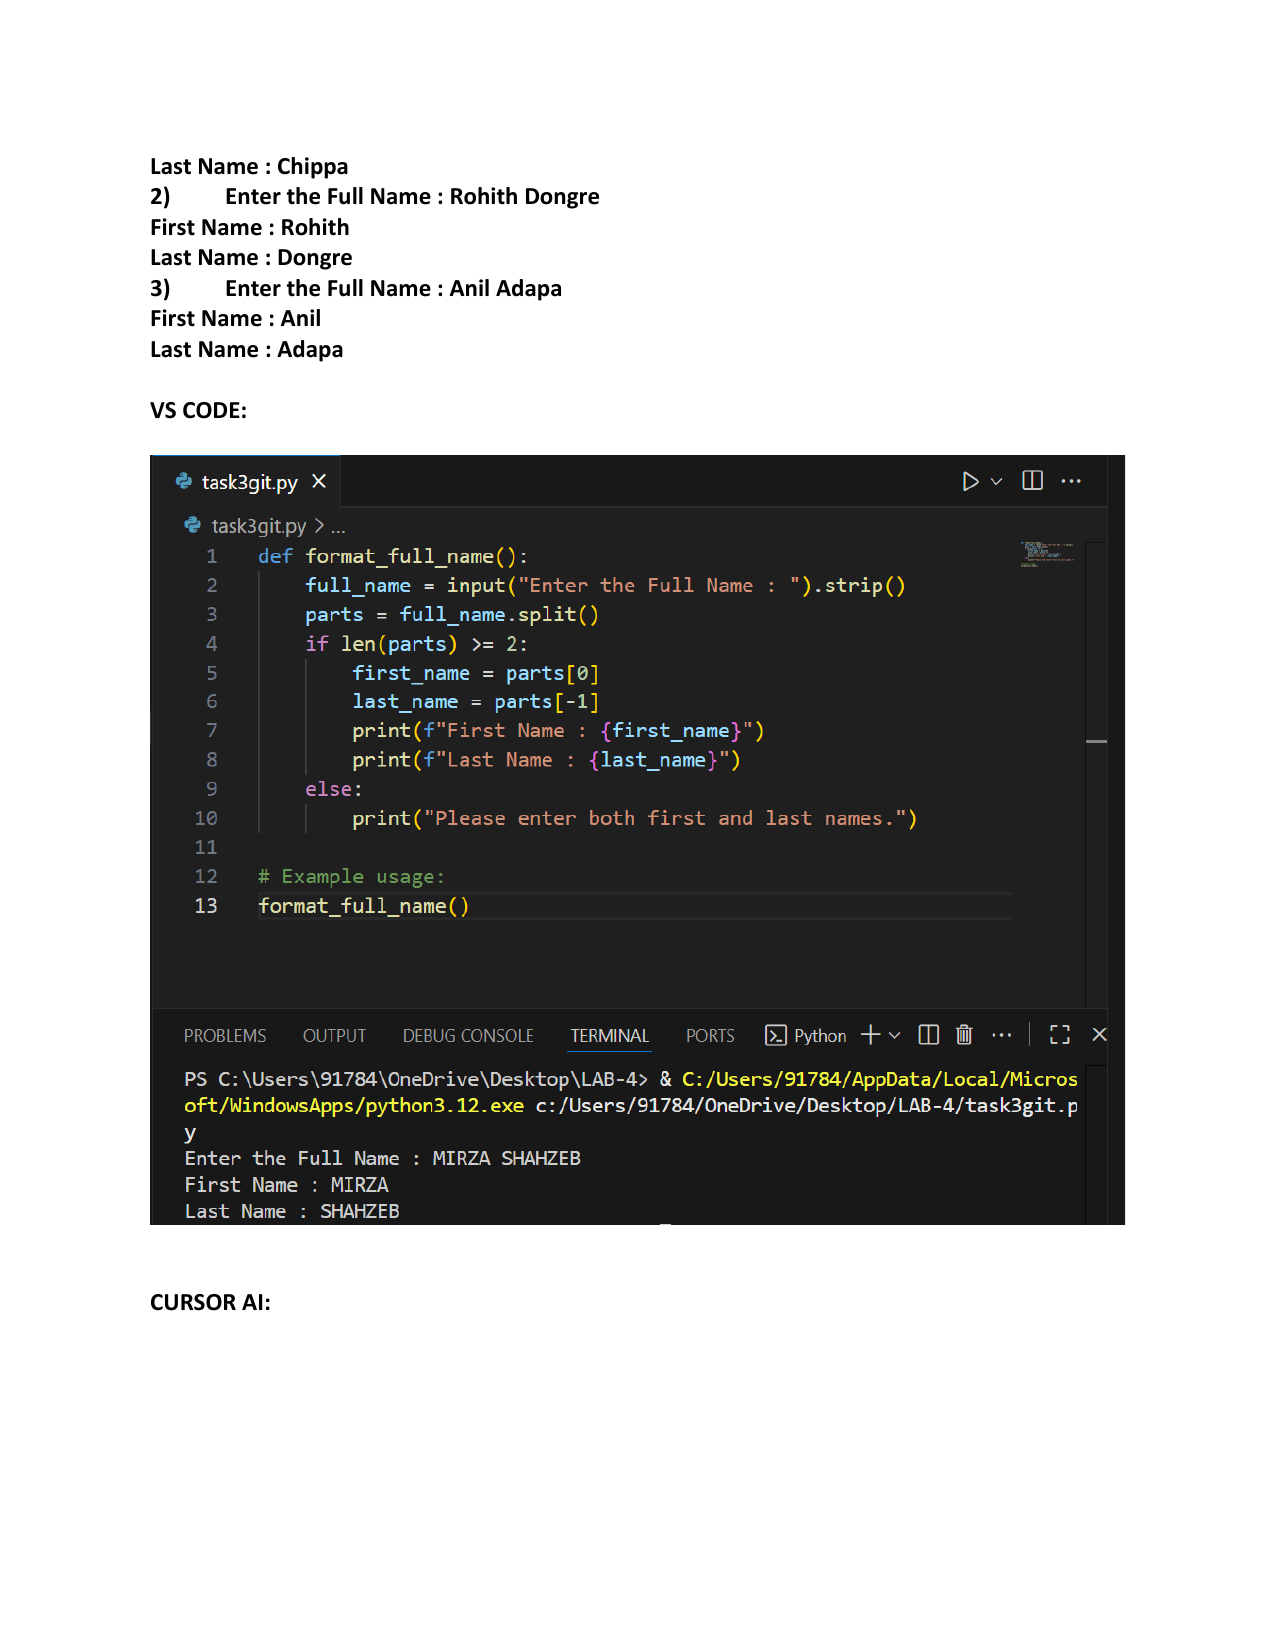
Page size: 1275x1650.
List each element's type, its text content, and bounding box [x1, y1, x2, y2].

text 2) Enter the Full Name : Rohith Dongre [150, 181, 1125, 211]
text Last Name : Dongre [150, 242, 1125, 272]
text First Name : Rohith [150, 211, 1125, 242]
picture [150, 455, 1125, 1225]
text 3) Enter the Full Name : Anil Adapa [150, 272, 1125, 303]
text VS CODE: [150, 394, 1125, 425]
text Last Name : Adapa [150, 333, 1125, 364]
text First Name : Anil [150, 303, 1125, 333]
text CURSOR AI: [150, 1286, 1125, 1316]
text Last Name : Chippa [150, 150, 1125, 181]
